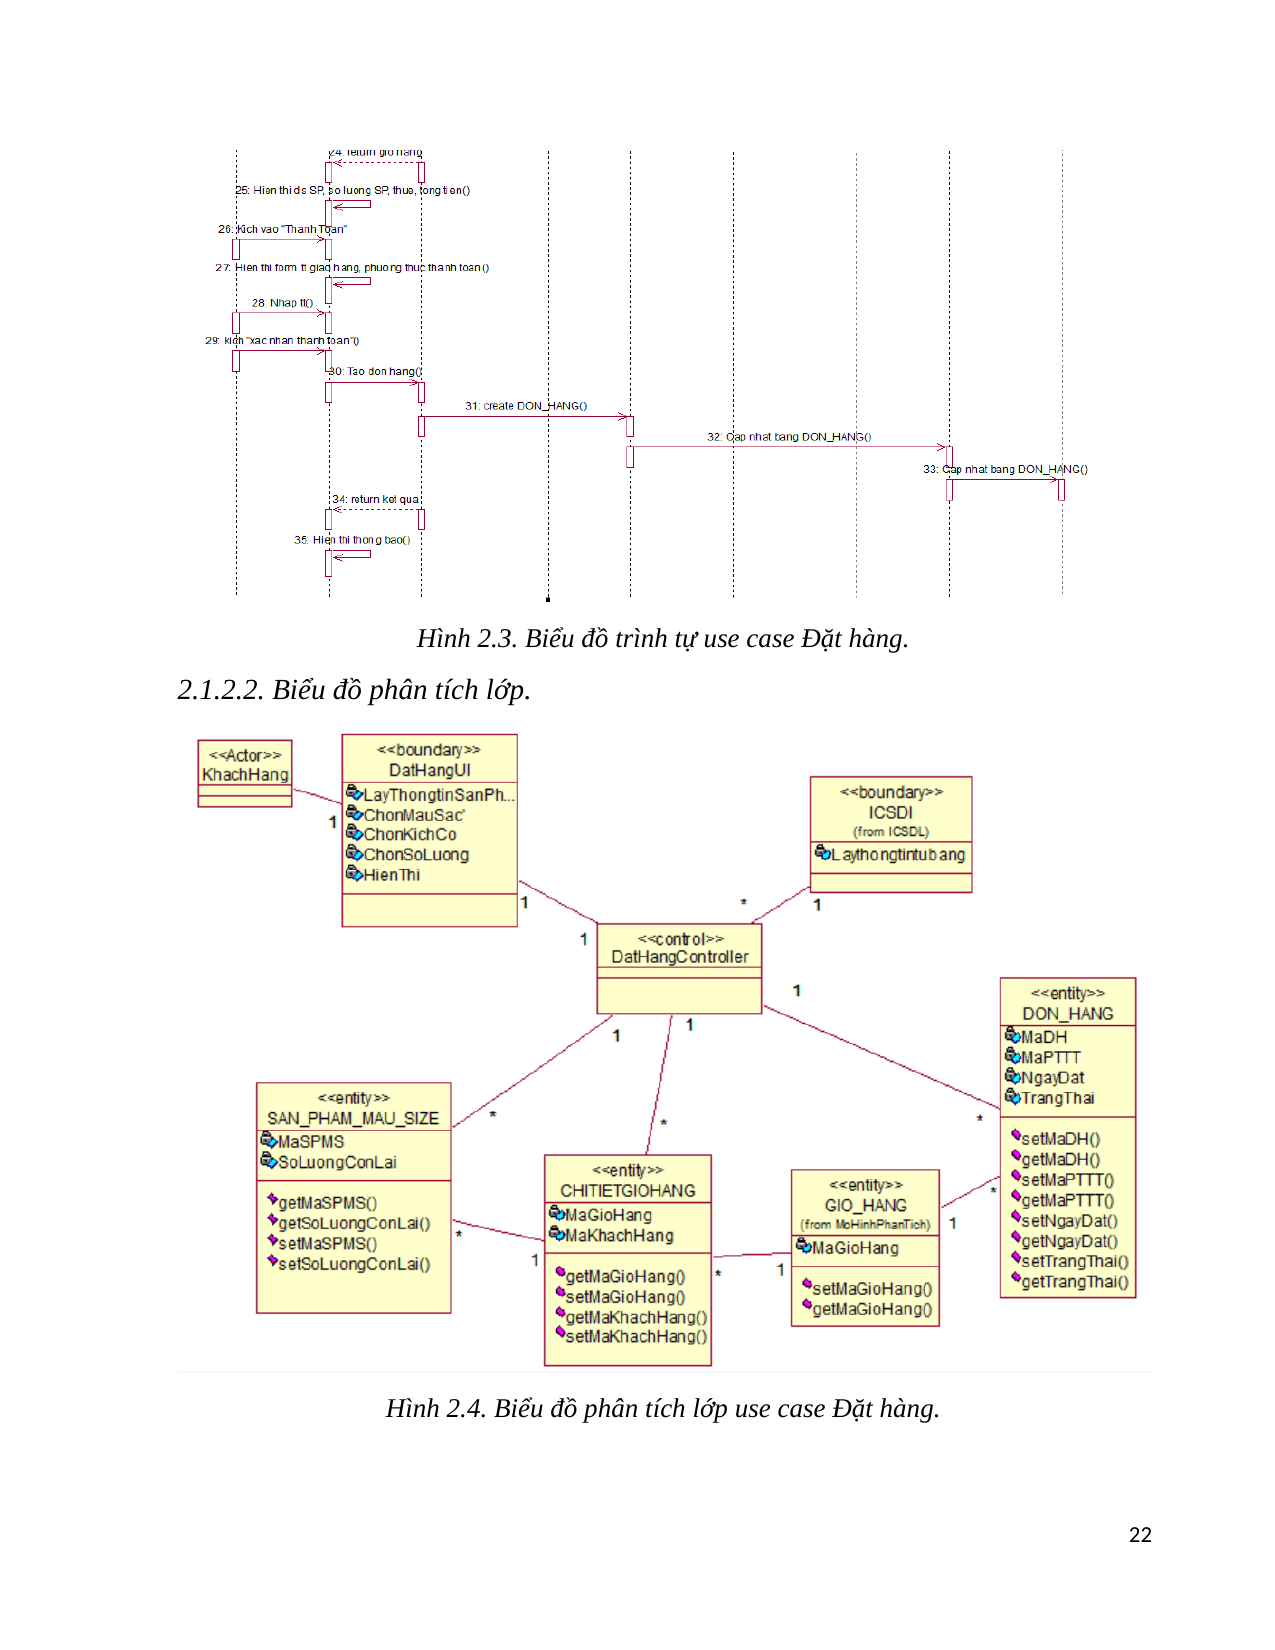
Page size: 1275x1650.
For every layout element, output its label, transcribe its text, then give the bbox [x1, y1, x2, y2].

text 2.1.2.2. Biểu đồ phân tích lớp. [177, 672, 1152, 706]
picture [190, 150, 1139, 604]
picture [177, 725, 1152, 1373]
text Hình 2.4. Biểu đồ phân tích lớp use case Đặt hàng. [177, 1392, 1152, 1423]
text Hình 2.3. Biểu đồ trình tự use case Đặt hàng. [177, 622, 1152, 653]
